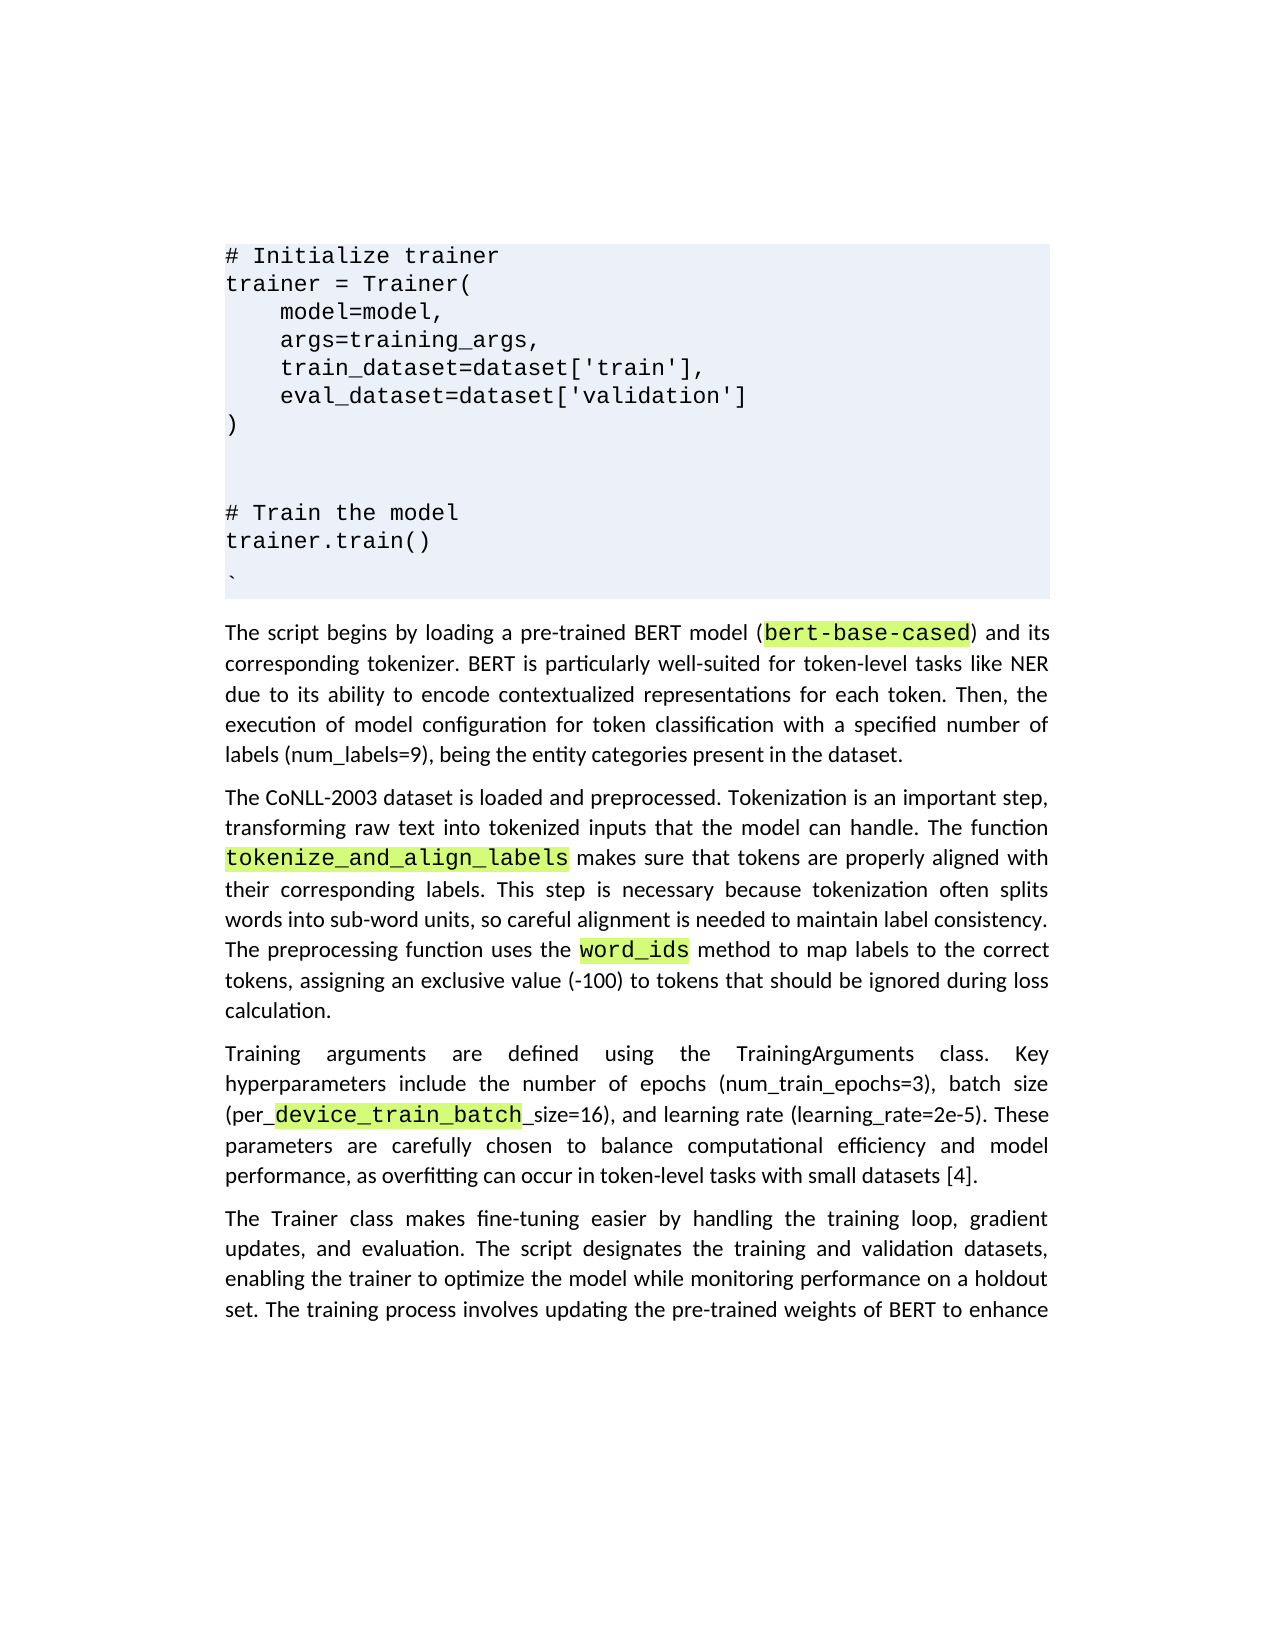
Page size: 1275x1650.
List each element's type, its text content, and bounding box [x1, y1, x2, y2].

text The CoNLL-2003 dataset is loaded and preprocessed. Tokenization is an important step, transforming raw text into tokenized inputs that the model can handle. The function tokenize_and_align_labels makes sure that tokens are properly aligned with their corresponding labels. This step is necessary because tokenization often splits words into sub-word units, so careful alignment is needed to maintain label consistency. The preprocessing function uses the word_ids method to map labels to the correct tokens, assigning an exclusive value (-100) to tokens that should be ignored during loss calculation. [225, 783, 1050, 1025]
text ` [225, 574, 1050, 599]
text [225, 1204, 1050, 1323]
text The script begins by loading a pre-trained BERT model (bert-base-cased) and its corresponding tokenizer. BERT is particularly well-suited for token-level tasks like NER due to its ability to encode contextualized representations for each token. Then, the execution of model configuration for token classification with a specified number of labels (num_labels=9), being the entity categories present in the dataset. [225, 618, 1050, 768]
text # Initialize trainer trainer = Trainer( model=model, args=training_args, train_dataset=dataset['train'], eval_dataset=dataset['validation'] ) [225, 244, 1050, 438]
text # Train the model trainer.train() [225, 501, 1050, 555]
text Training arguments are defined using the TrainingArguments class. Key hyperparameters include the number of epochs (num_train_epochs=3), batch size (per_device_train_batch_size=16), and learning rate (learning_rate=2e-5). These parameters are carefully chosen to balance computational efficiency and model performance, as overfitting can occur in token-level tasks with small datasets . [225, 1039, 1050, 1189]
